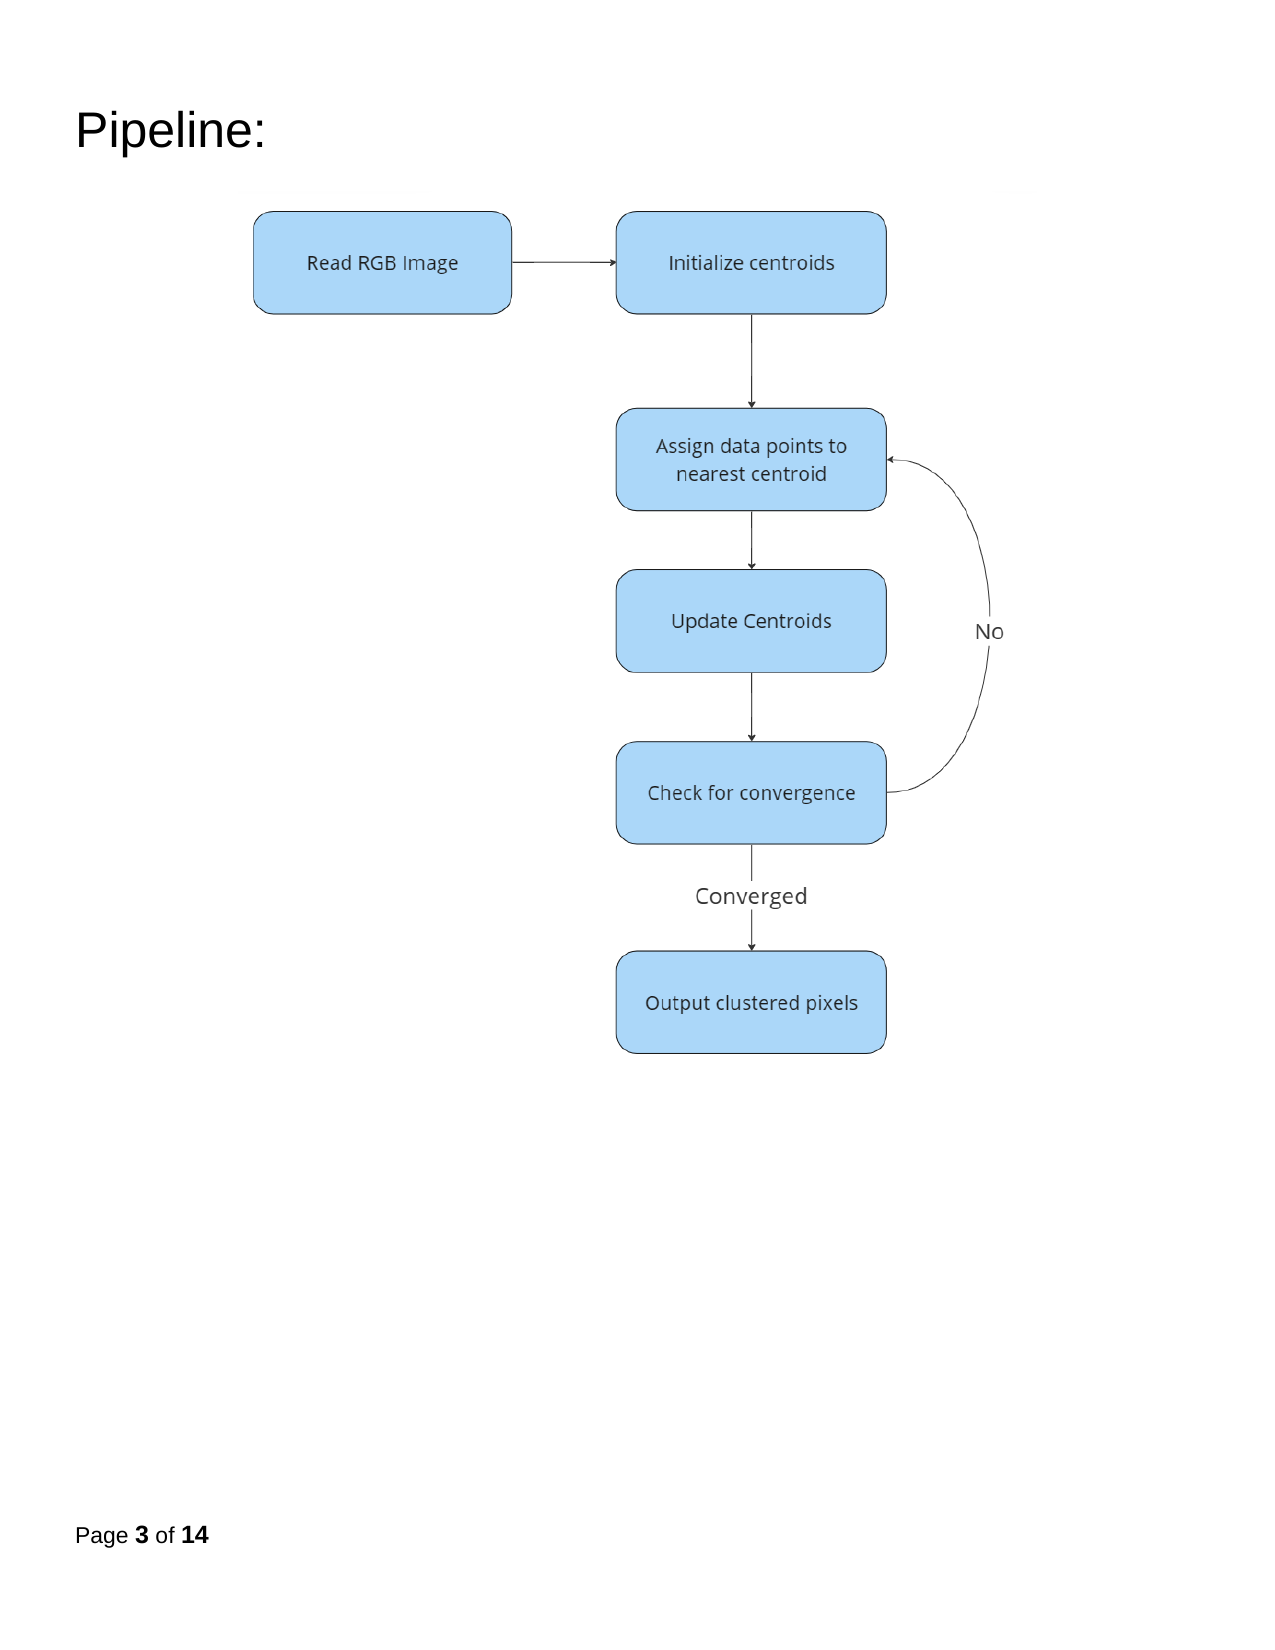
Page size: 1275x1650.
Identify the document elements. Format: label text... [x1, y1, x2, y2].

picture [238, 191, 1037, 1061]
subtitle Pipeline: [75, 100, 1200, 157]
